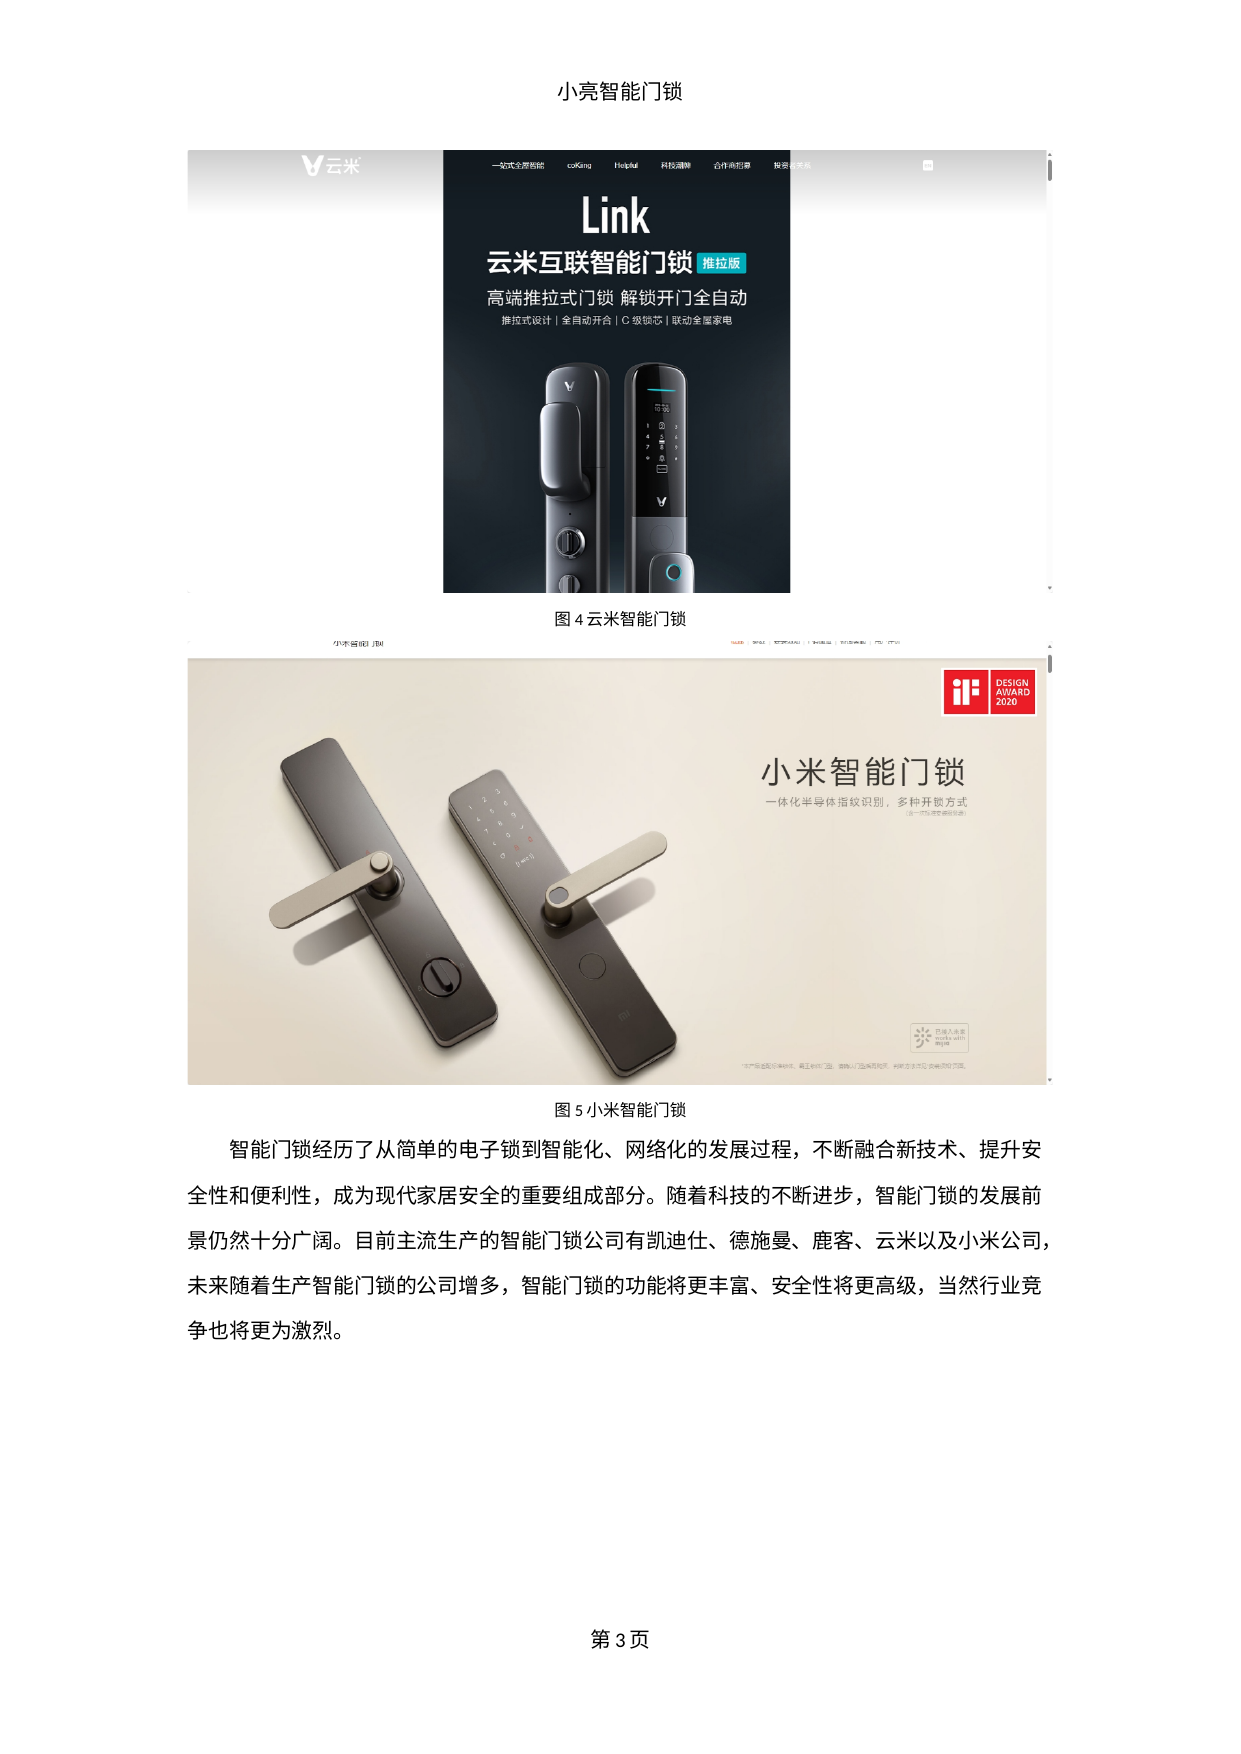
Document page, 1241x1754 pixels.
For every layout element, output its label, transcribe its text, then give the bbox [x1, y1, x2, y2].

text 图 4云米智能门锁 [187, 606, 1053, 630]
text 图 5小米智能门锁 [187, 1097, 1053, 1121]
text 智能门锁经历了从简单的电子锁到智能化、网络化的发展过程，不断融合新技术、提升安全性和便利性，成为现代家居安全的重要组成部分。随着科技的不断进步，智能门锁的发展前景仍然十分广阔。目前主流生产的智能门锁公司有凯迪仕、德施曼、鹿客、云米以及小米公司，未来随着生产智能门锁的公司增多，智能门锁的功能将更丰富、安全性将更高级，当然行业竞争也将更为激烈。 [187, 1133, 1053, 1345]
picture [187, 641, 1053, 1085]
picture [187, 150, 1053, 593]
